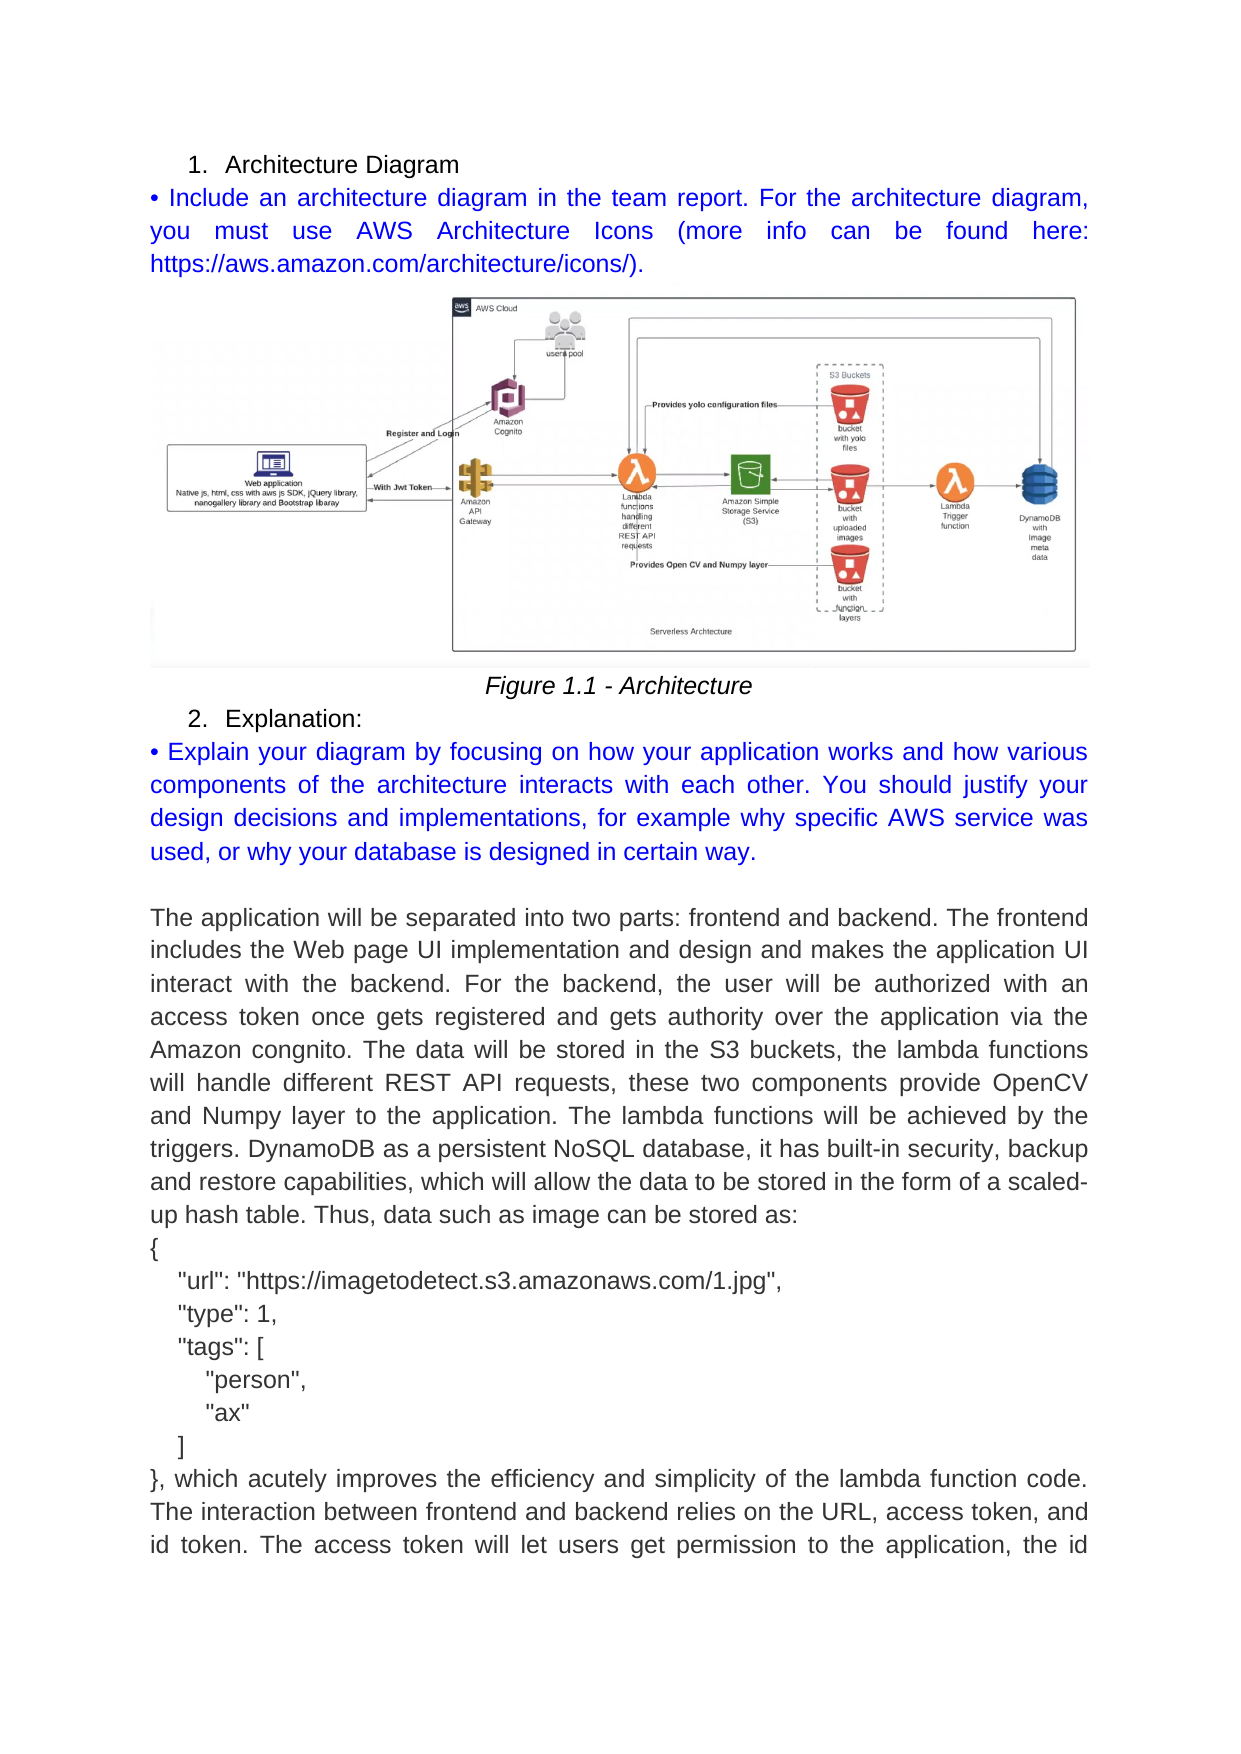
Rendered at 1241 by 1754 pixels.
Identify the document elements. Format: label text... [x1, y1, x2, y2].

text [150, 1464, 1090, 1559]
text "type": 1, [150, 1299, 1090, 1327]
text "url": "https://imagetodetect.s3.amazonaws.com/1.jpg", [150, 1266, 1090, 1294]
list Explanation: [187, 704, 1090, 733]
text Figure 1.1 - Architecture [150, 671, 1090, 700]
list Architecture Diagram [187, 150, 1090, 179]
text ] [150, 1431, 1090, 1459]
text • Include an architecture diagram in the team report. For the architecture diagram, you must use AWS Architecture Icons (more info can be found here: https://aws.amazon.com/architecture/icons/). [150, 183, 1090, 278]
text "tags": [ [150, 1332, 1090, 1361]
text The application will be separated into two parts: frontend and backend. The frontend includes the Web page UI implementation and design and makes the application UI interact with the backend. For the backend, the user will be authorized with an access token once gets registered and gets authority over the application via the Amazon congnito. The data will be stored in the S3 buckets, the lambda functions will handle different REST API requests, these two components provide OpenCV and Numpy layer to the application. The lambda functions will be achieved by the triggers. DynamoDB as a persistent NoSQL database, it has built-in security, backup and restore capabilities, which will allow the data to be stored in the form of a scaled-up hash table. Thus, data such as image can be stored as: [150, 902, 1090, 1228]
text "ax" [150, 1398, 1090, 1427]
text "person", [150, 1365, 1090, 1393]
text { [150, 1233, 1090, 1261]
text • Explain your diagram by focusing on how your application works and how various components of the architecture interacts with each other. You should justify your design decisions and implementations, for example why specific AWS service was used, or why your database is designed in certain way. [150, 737, 1090, 865]
picture [150, 282, 1091, 668]
